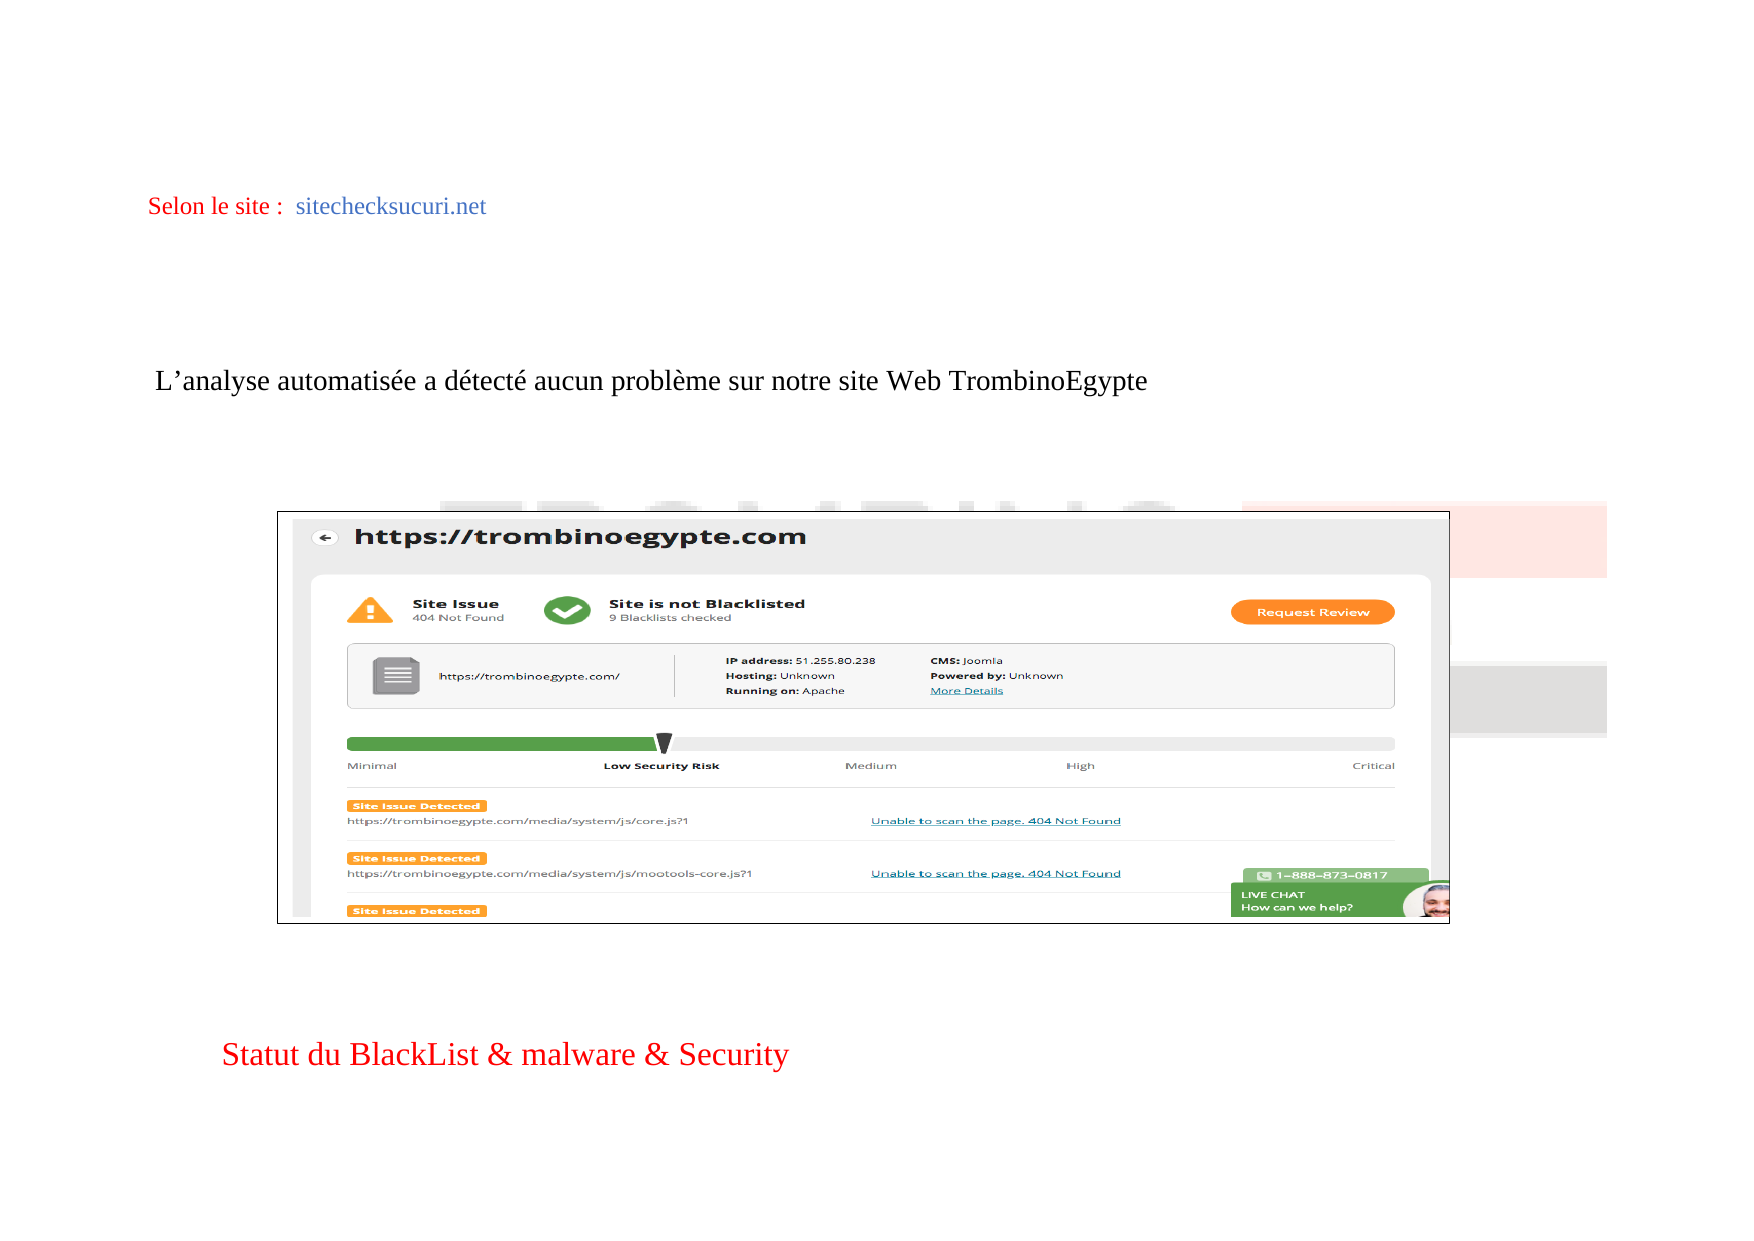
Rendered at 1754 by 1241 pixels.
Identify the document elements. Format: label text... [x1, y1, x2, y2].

text Selon le site : sitechecksucuri.net [148, 191, 1606, 219]
text L’analyse automatisée a détecté aucun problème sur notre site Web TrombinoEgypte [148, 363, 1606, 397]
picture [292, 519, 1450, 917]
text Statut du BlackList & malware & Security [148, 1034, 1606, 1072]
